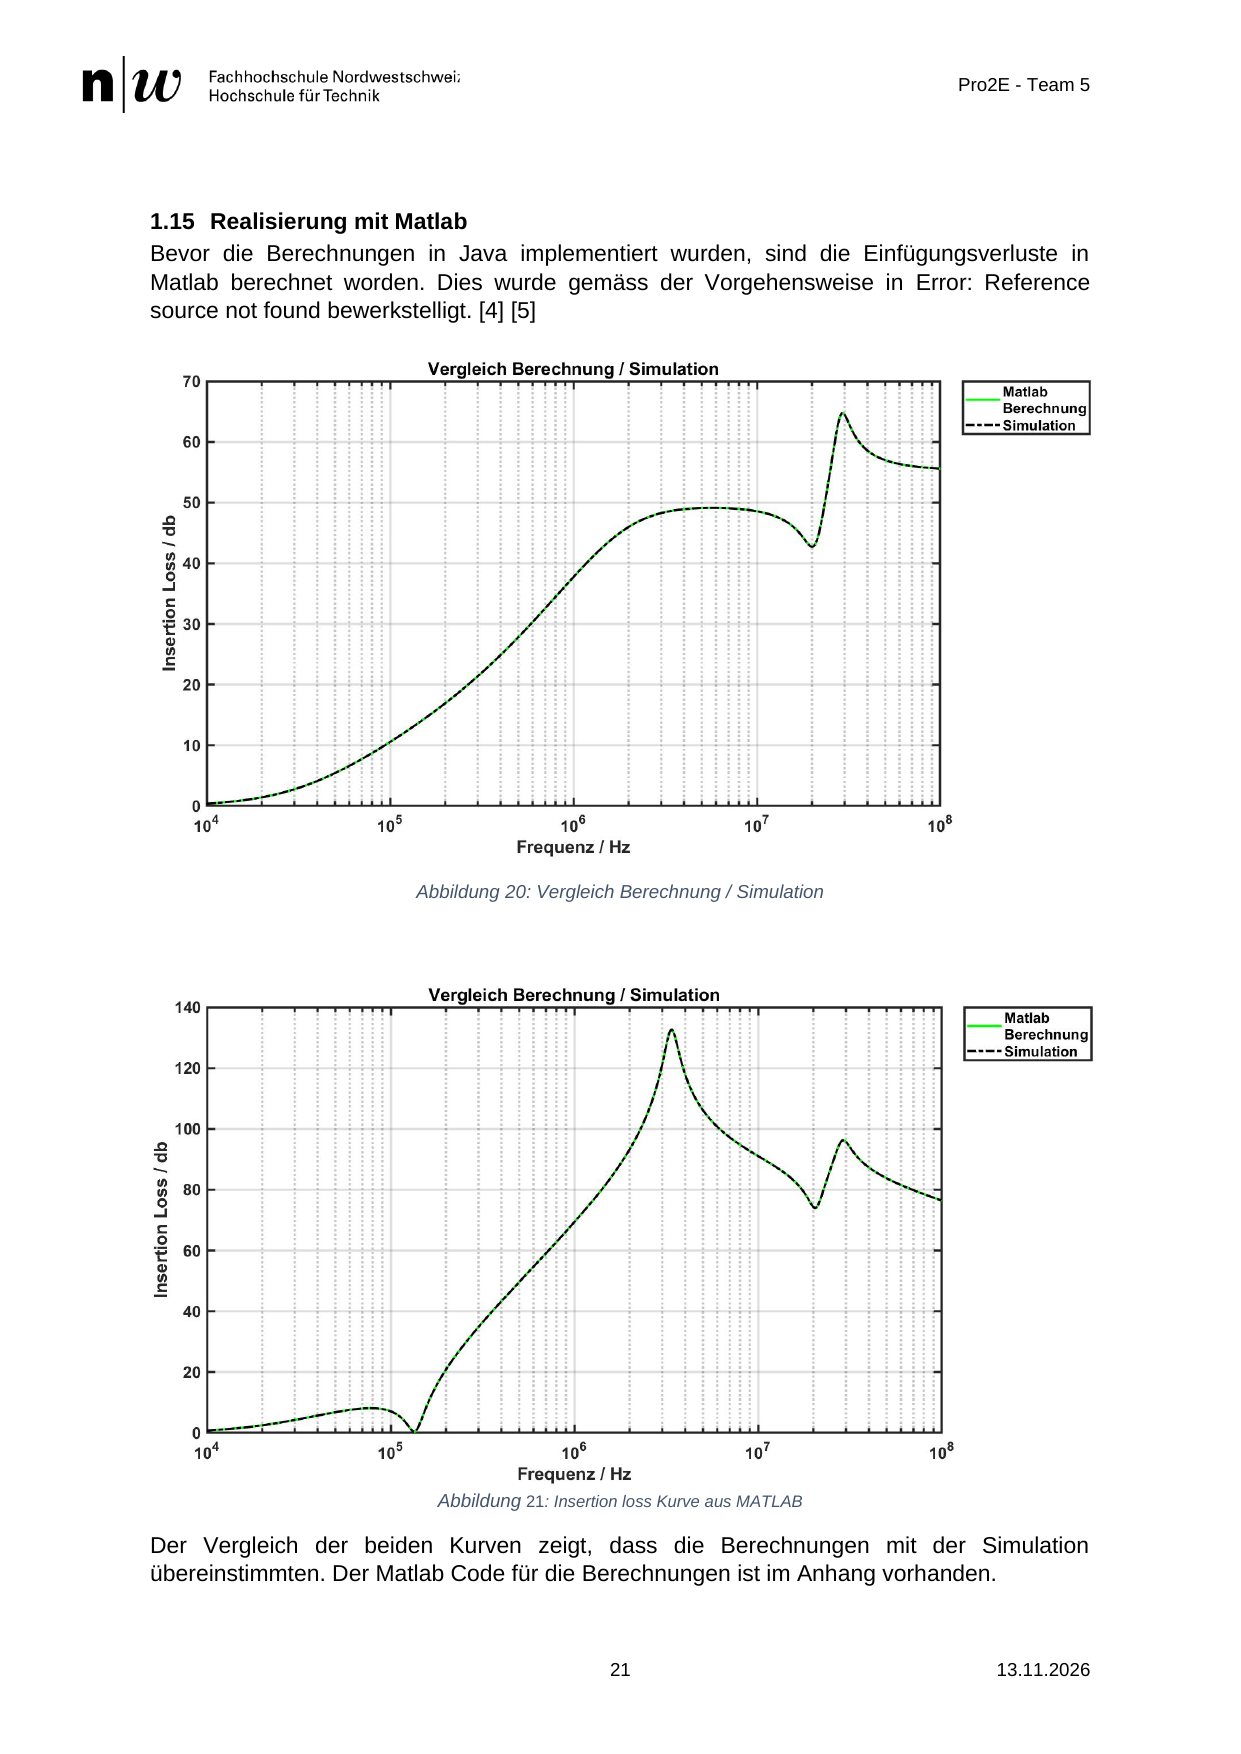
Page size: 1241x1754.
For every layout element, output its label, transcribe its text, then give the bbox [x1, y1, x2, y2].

text Abbildung 20: Vergleich Berechnung / Simulation [150, 881, 1090, 903]
picture [150, 342, 1095, 863]
text Bevor die Berechnungen in Java implementiert wurden, sind die Einfügungsverluste in Matlab berechnet worden. Dies wurde gemäss der Vorgehensweise in 4.3 bewerkstelligt. [150, 240, 1090, 323]
picture [81, 56, 460, 113]
subtitle Realisierung mit Matlab [150, 208, 474, 234]
picture [150, 968, 1095, 1490]
text Abbildung 21: Insertion loss Kurve aus MATLAB [150, 1490, 1090, 1511]
text Der Vergleich der beiden Kurven zeigt, dass die Berechnungen mit der Simulation übereinstimmten. Der Matlab Code für die Berechnungen ist im Anhang vorhanden. [150, 1532, 1090, 1587]
